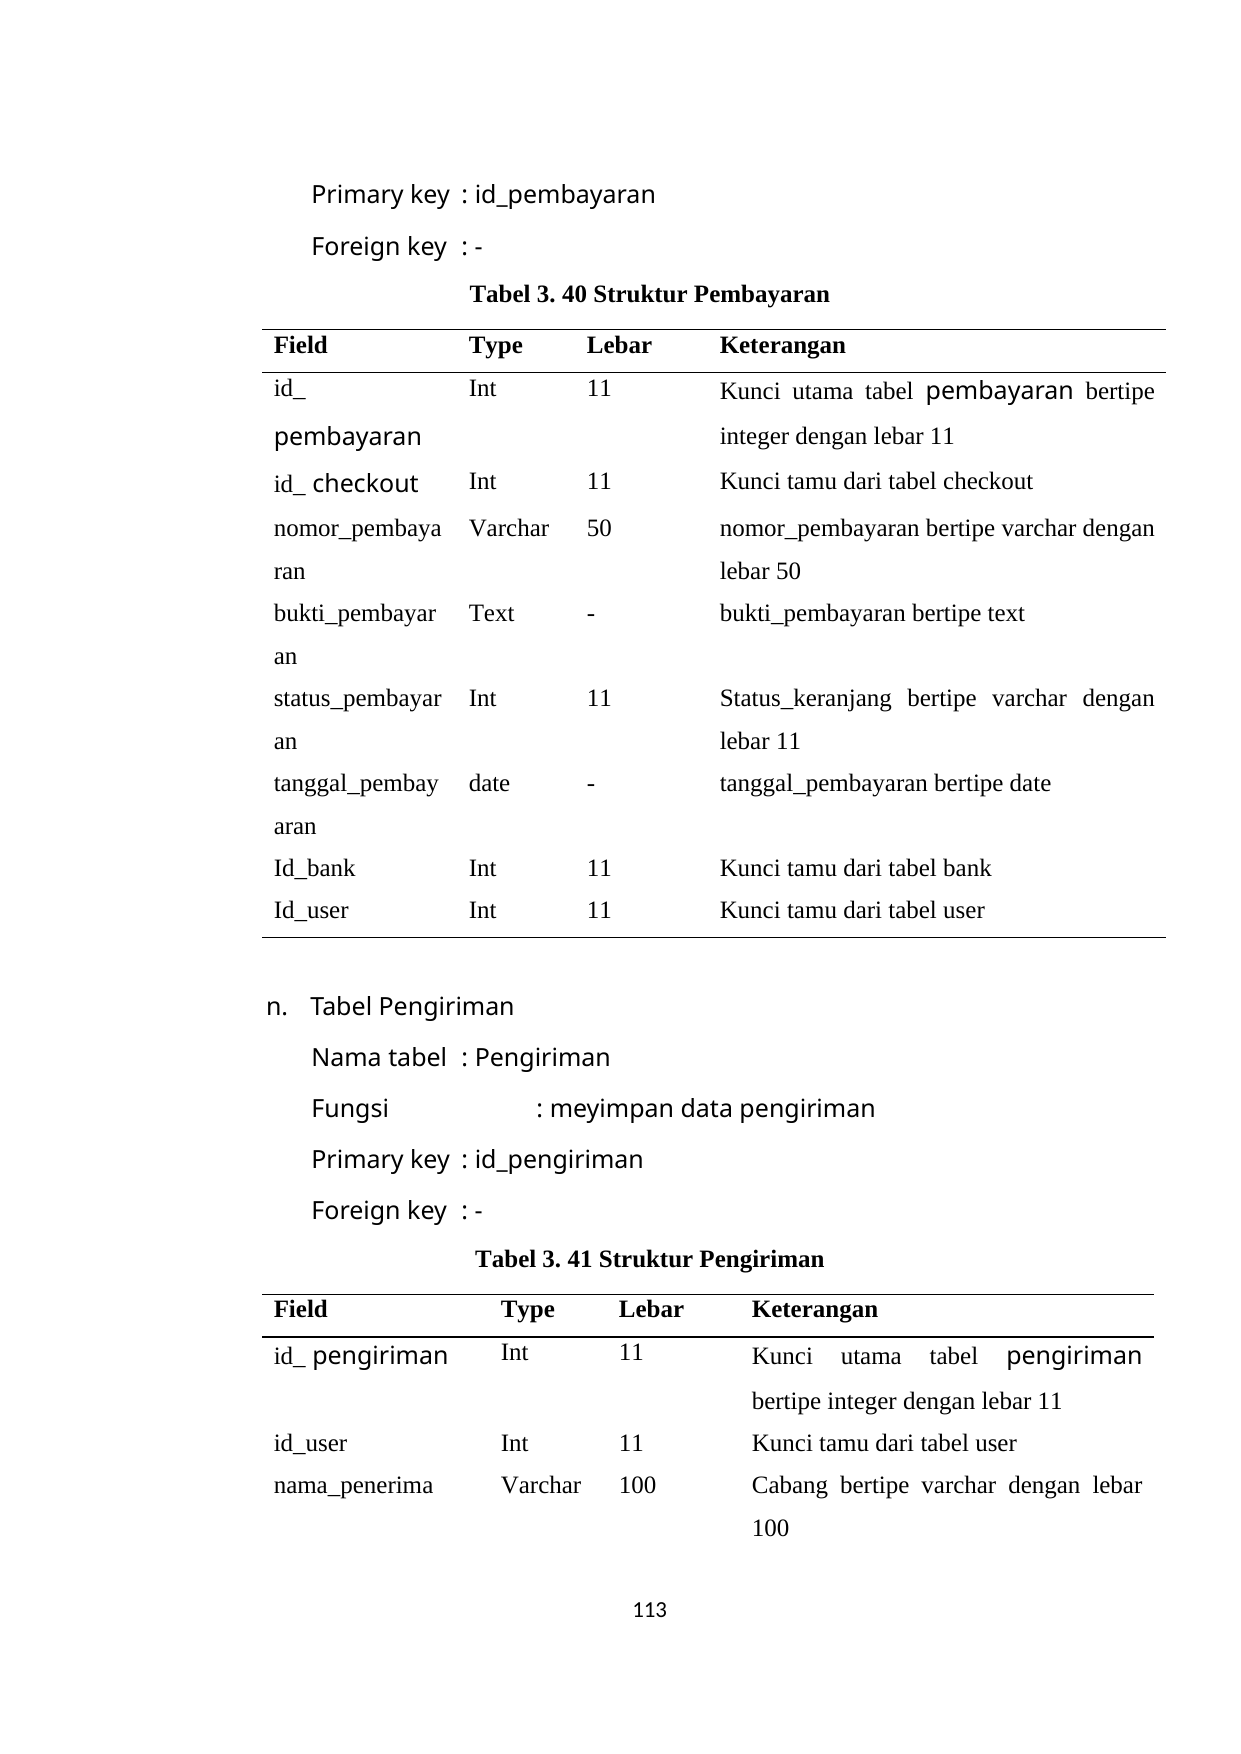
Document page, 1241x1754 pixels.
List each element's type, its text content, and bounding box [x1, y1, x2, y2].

table_cell Int [457, 373, 575, 466]
table_cell 11 [575, 373, 708, 466]
table_cell Int [489, 1338, 607, 1428]
table_cell bukti_pembayaran [262, 598, 457, 683]
table_cell Kunci tamu dari tabel bank [708, 853, 1166, 895]
list Tabel Pengiriman [266, 989, 1063, 1023]
list Foreign key : - [311, 228, 1063, 262]
table_cell tanggal_pembayaran bertipe date [708, 768, 1166, 853]
table_cell 11 [608, 1338, 740, 1428]
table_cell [740, 1470, 1154, 1555]
table_cell 11 [575, 895, 708, 937]
table_cell Varchar [457, 513, 575, 598]
table_cell Text [457, 598, 575, 683]
table_cell nama_penerima [262, 1470, 489, 1555]
table_cell tanggal_pembayaran [262, 768, 457, 853]
table_cell - [575, 598, 708, 683]
table_cell Varchar [489, 1470, 607, 1555]
table_cell 11 [575, 683, 708, 768]
table_cell Kunci utama tabel pengiriman bertipe integer dengan lebar 11 [740, 1338, 1154, 1428]
table_cell nomor_pembayaran [262, 513, 457, 598]
table_cell bukti_pembayaran bertipe text [708, 598, 1166, 683]
list Primary key : id_pembayaran [311, 177, 1063, 211]
table_cell 11 [608, 1428, 740, 1470]
list Nama tabel : Pengiriman [311, 1040, 1063, 1074]
table_header Field [262, 1295, 489, 1336]
table_header Lebar [575, 330, 708, 372]
table_cell Id_user [262, 895, 457, 937]
table_cell 100 [608, 1470, 740, 1555]
table_cell 11 [575, 853, 708, 895]
table_cell Int [457, 683, 575, 768]
table_cell Kunci utama tabel pembayaran bertipe integer dengan lebar 11 [708, 373, 1166, 466]
table_cell id_ pembayaran [262, 373, 457, 466]
table_cell Id_bank [262, 853, 457, 895]
table_header Type [457, 330, 575, 372]
table_cell nomor_pembayaran bertipe varchar dengan lebar 50 [708, 513, 1166, 598]
table_header Lebar [608, 1295, 740, 1336]
table_header Type [489, 1295, 607, 1336]
table_cell id_user [262, 1428, 489, 1470]
table_cell Status_keranjang bertipe varchar dengan lebar 11 [708, 683, 1166, 768]
table_cell Int [457, 895, 575, 937]
table_cell Kunci tamu dari tabel checkout [708, 466, 1166, 513]
table_cell Int [457, 853, 575, 895]
list Primary key : id_pengiriman [311, 1142, 1063, 1176]
table_header Keterangan [740, 1295, 1154, 1336]
table_cell Int [489, 1428, 607, 1470]
table_cell Kunci tamu dari tabel user [708, 895, 1166, 937]
list Foreign key : - [311, 1193, 1063, 1227]
text Tabel 3. 41 Struktur Pengiriman [236, 1244, 1063, 1273]
table_cell status_pembayaran [262, 683, 457, 768]
table_cell - [575, 768, 708, 853]
table_cell id_ checkout [262, 466, 457, 513]
table_cell id_ pengiriman [262, 1338, 489, 1428]
table_cell 50 [575, 513, 708, 598]
table_cell Int [457, 466, 575, 513]
table_cell Kunci tamu dari tabel user [740, 1428, 1154, 1470]
text Tabel 3. 40 Struktur Pembayaran [236, 279, 1063, 308]
table_header Keterangan [708, 330, 1166, 372]
table_cell 11 [575, 466, 708, 513]
list Fungsi : meyimpan data pengiriman [311, 1091, 1063, 1125]
table_header Field [262, 330, 457, 372]
table_cell date [457, 768, 575, 853]
